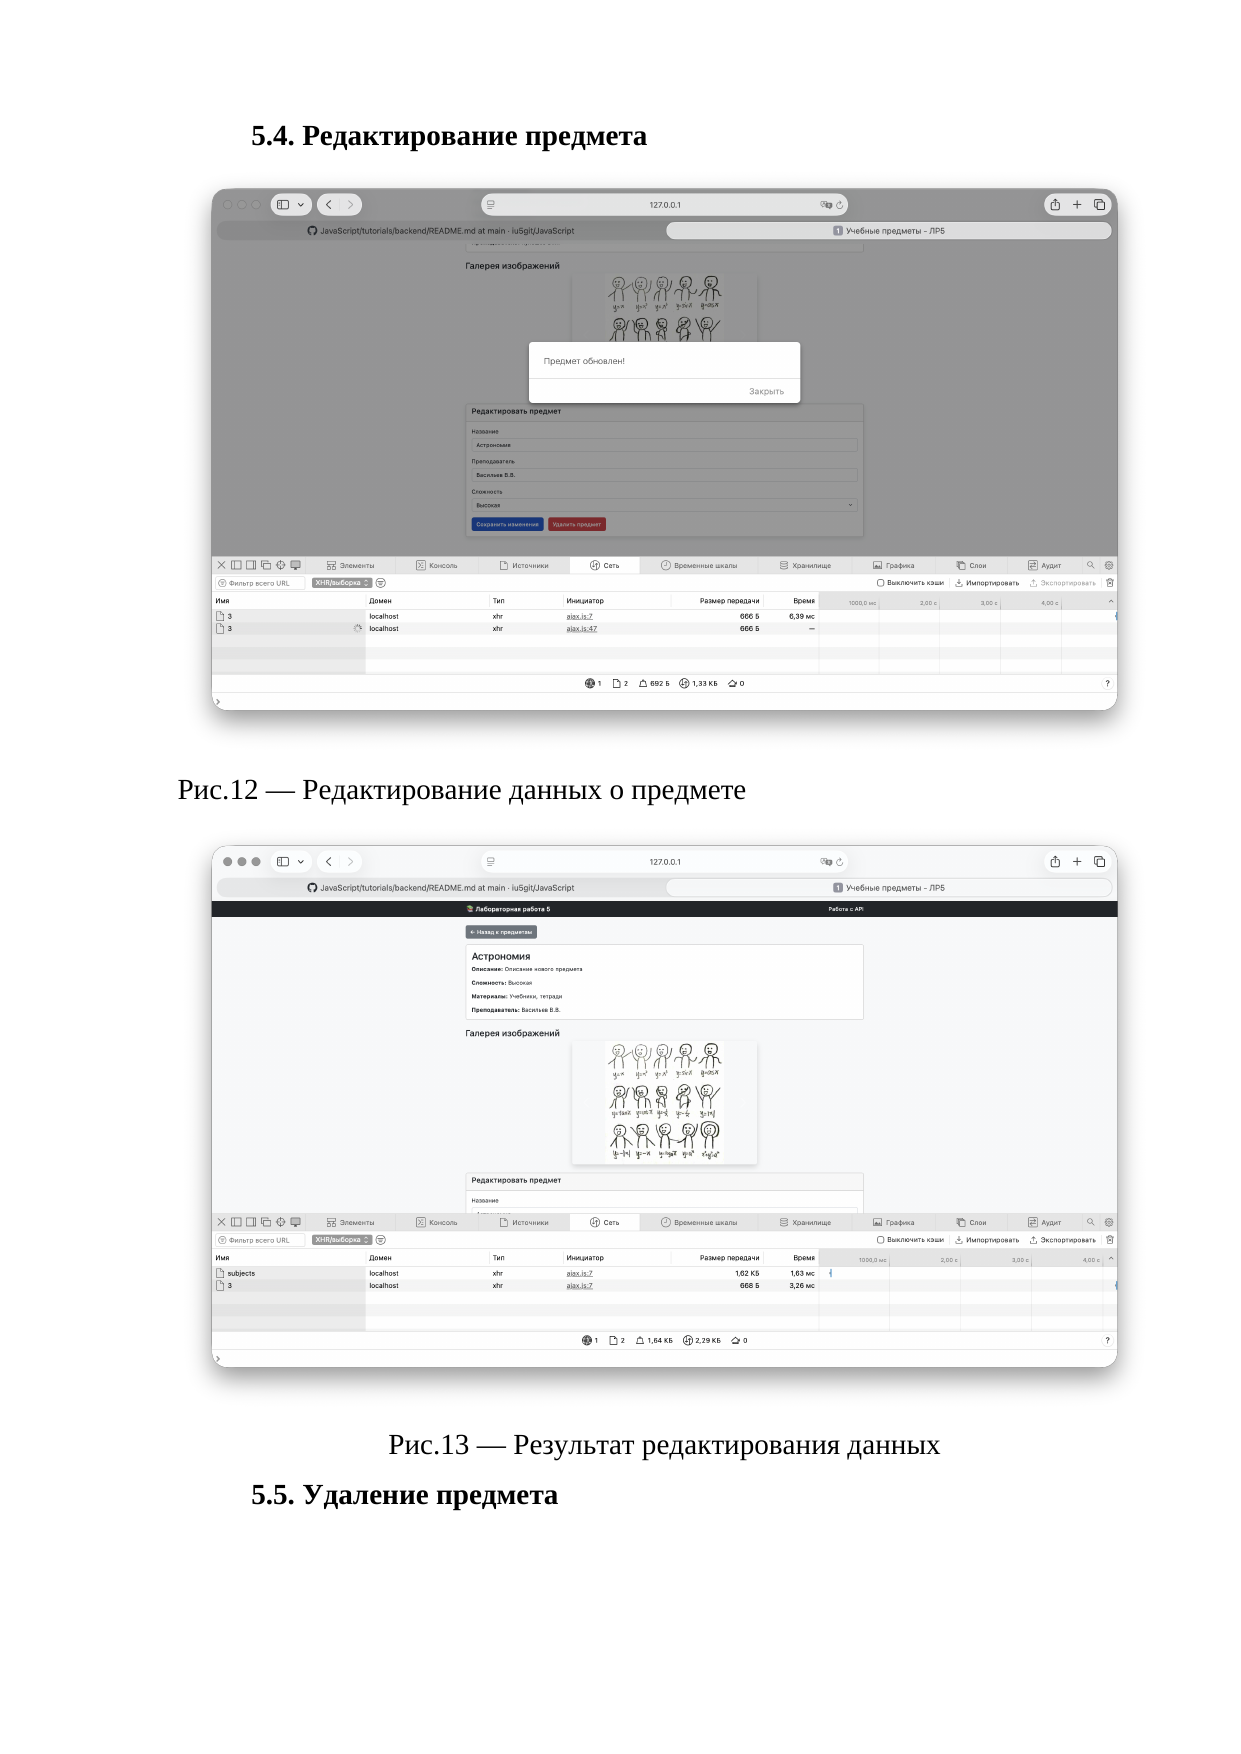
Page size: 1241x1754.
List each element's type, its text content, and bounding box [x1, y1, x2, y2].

text 5.4. Редактирование предметаРис.12 — Редактирование данных о предмете [177, 756, 1152, 806]
text Рис.13 — Результат редактирования данных [177, 1427, 1152, 1460]
picture [177, 165, 1152, 756]
text 5.5. Удаление предмета [177, 1477, 1152, 1511]
text 5.4. Редактирование предметаРис.12 — Редактирование данных о предмете [177, 118, 1152, 165]
picture [177, 822, 1152, 1413]
